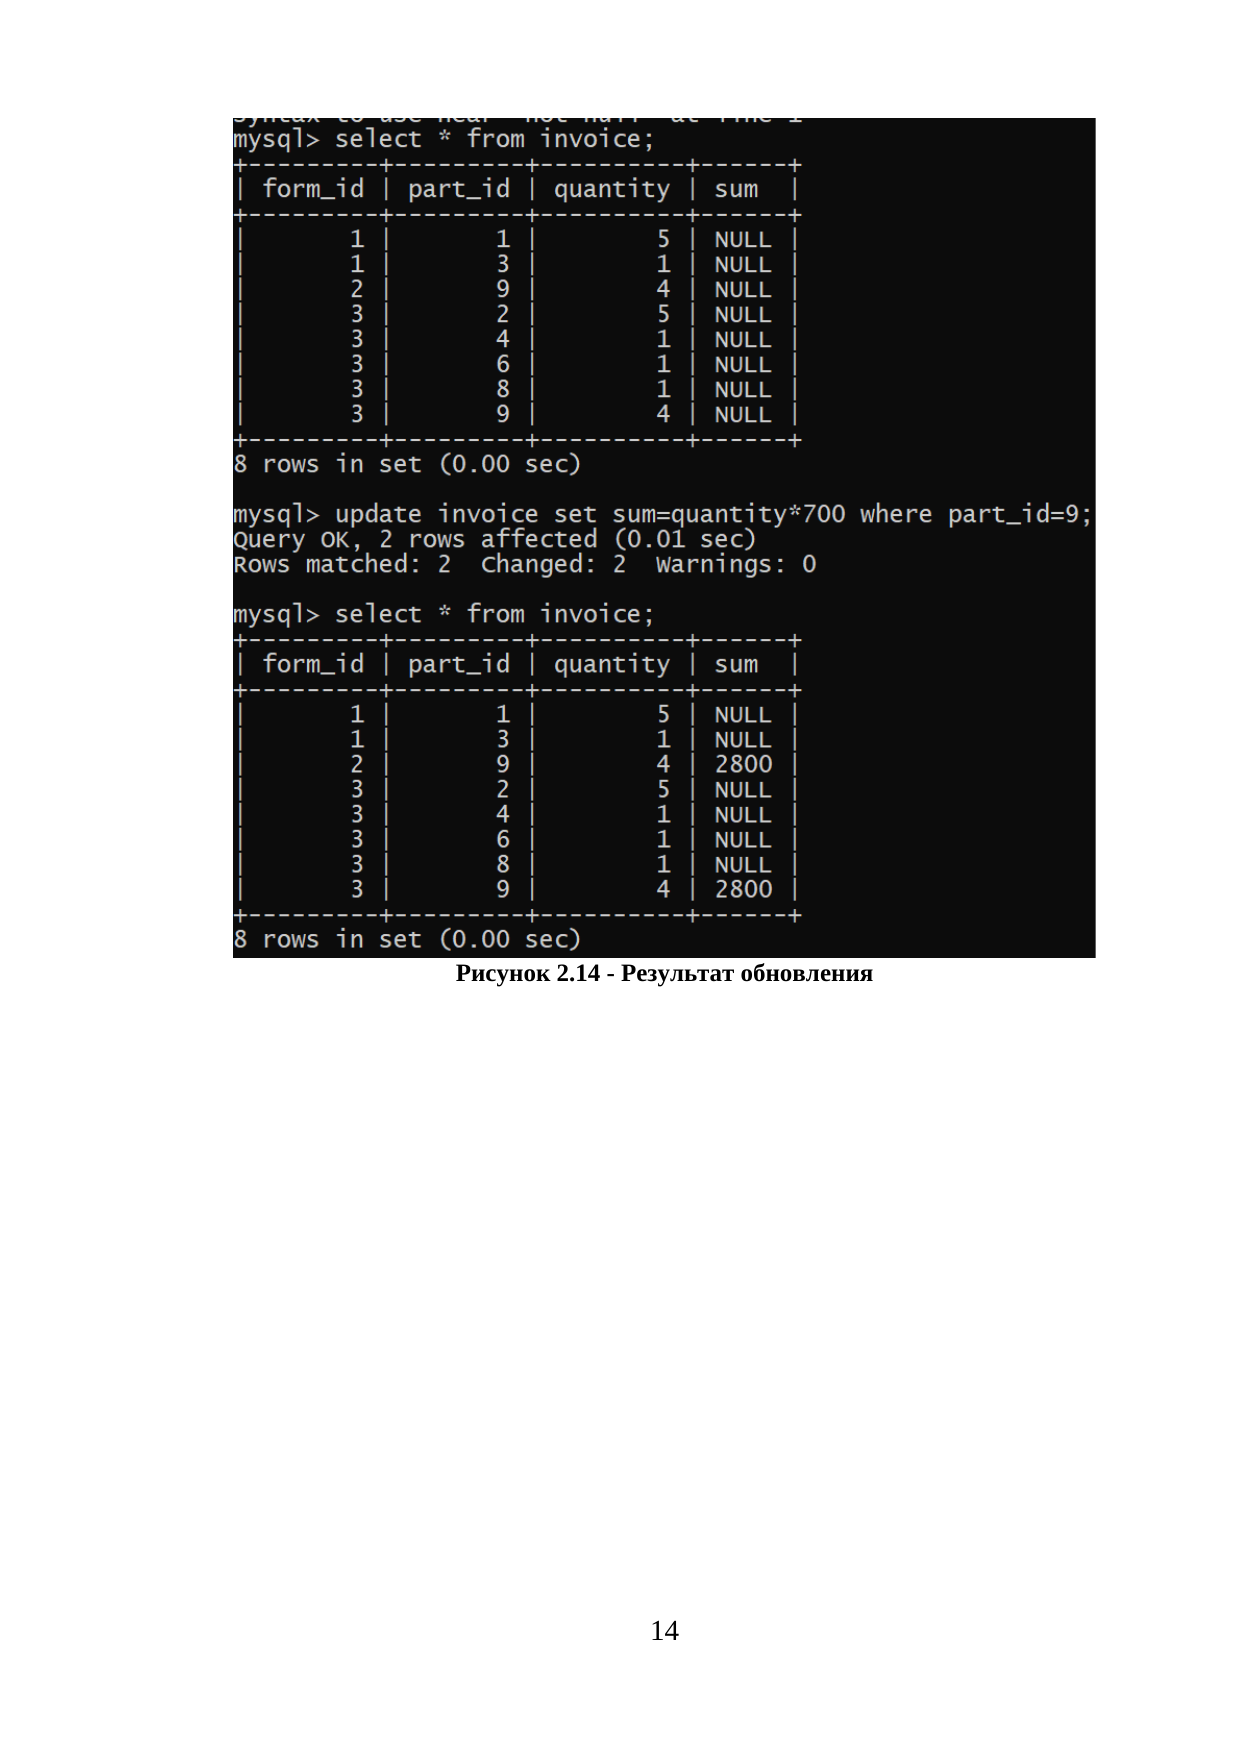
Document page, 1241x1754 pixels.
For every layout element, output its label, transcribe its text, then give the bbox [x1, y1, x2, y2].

picture [233, 118, 1096, 958]
text Рисунок 2.14 - Результат обновления [177, 958, 1152, 986]
